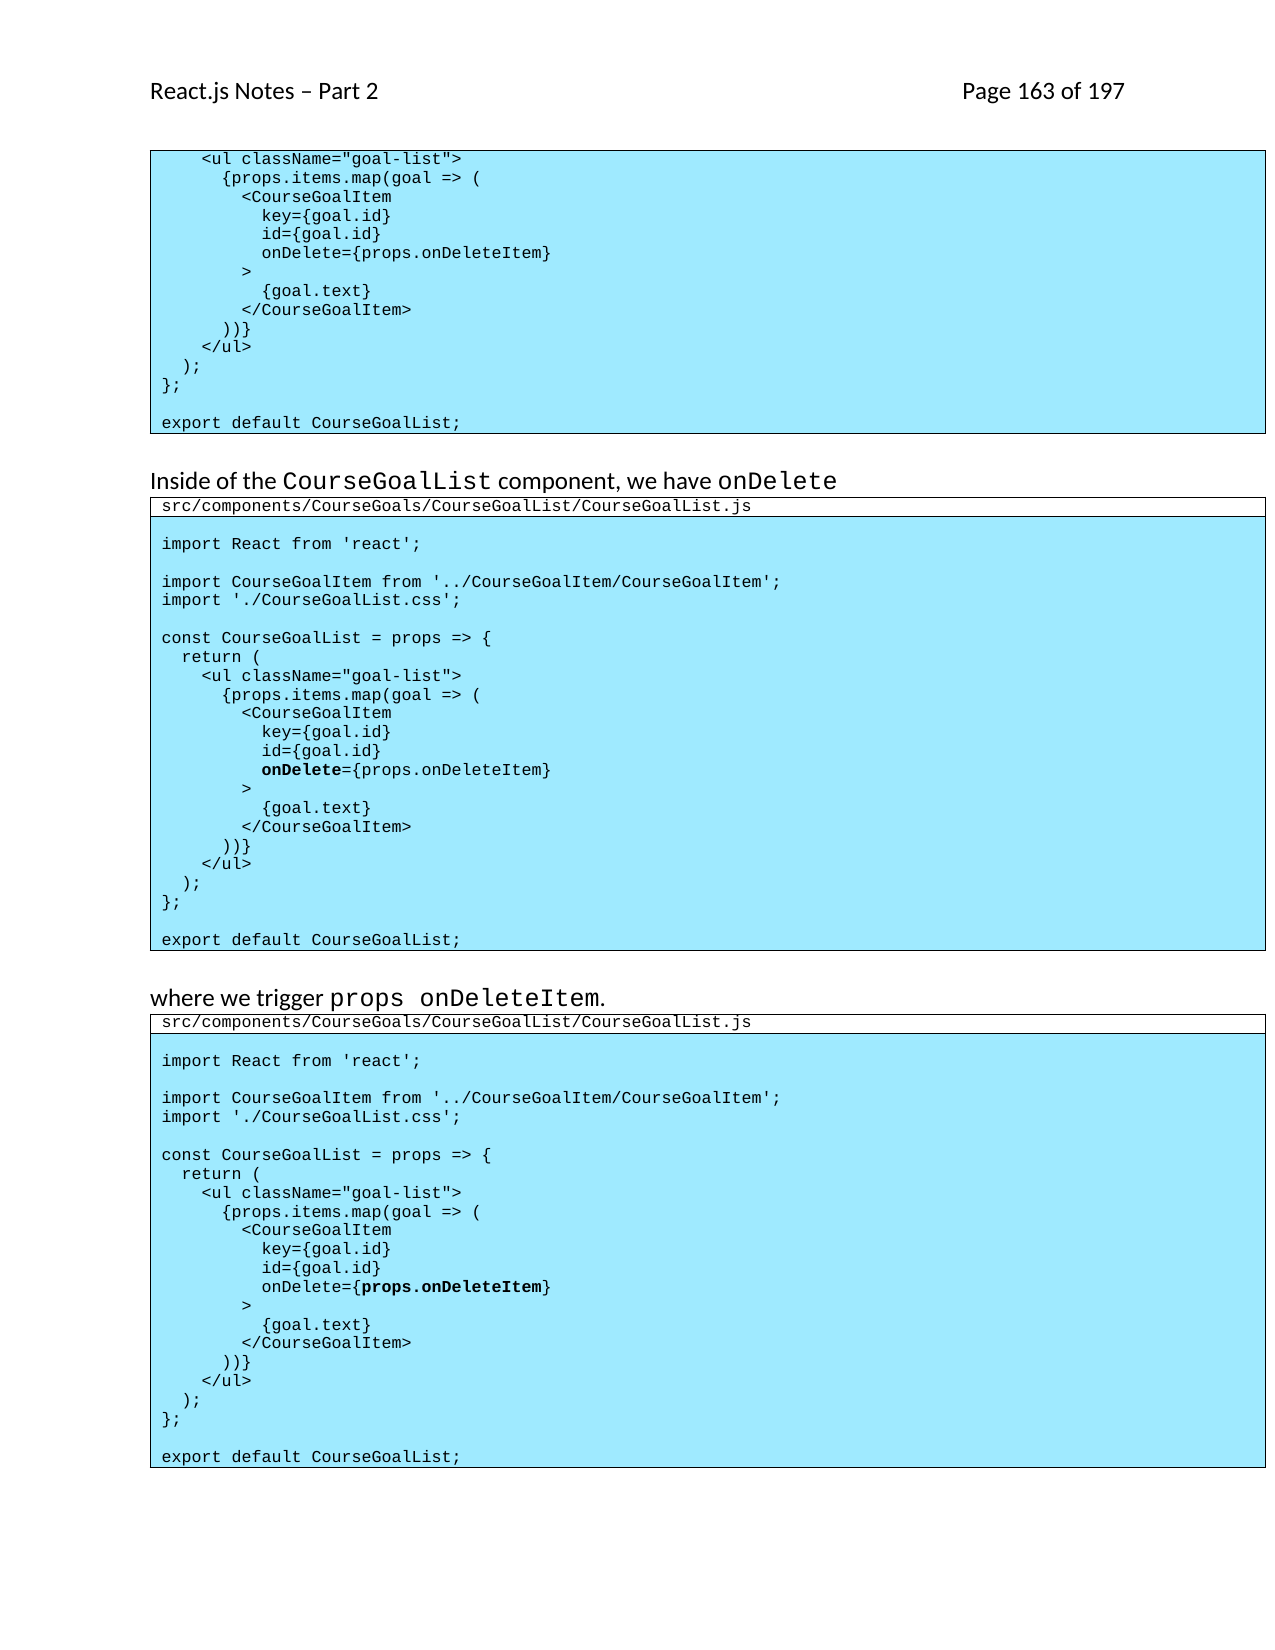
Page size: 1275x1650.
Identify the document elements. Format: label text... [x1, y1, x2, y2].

text Inside of the CourseGoalList component, we have onDelete [150, 465, 1125, 497]
table_header src/components/CourseGoals/CourseGoalList/CourseGoalList.js [151, 1015, 1265, 1033]
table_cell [151, 151, 1265, 433]
table_header src/components/CourseGoals/CourseGoalList/CourseGoalList.js [151, 498, 1265, 516]
text where we trigger props onDeleteItem. [150, 982, 1125, 1013]
